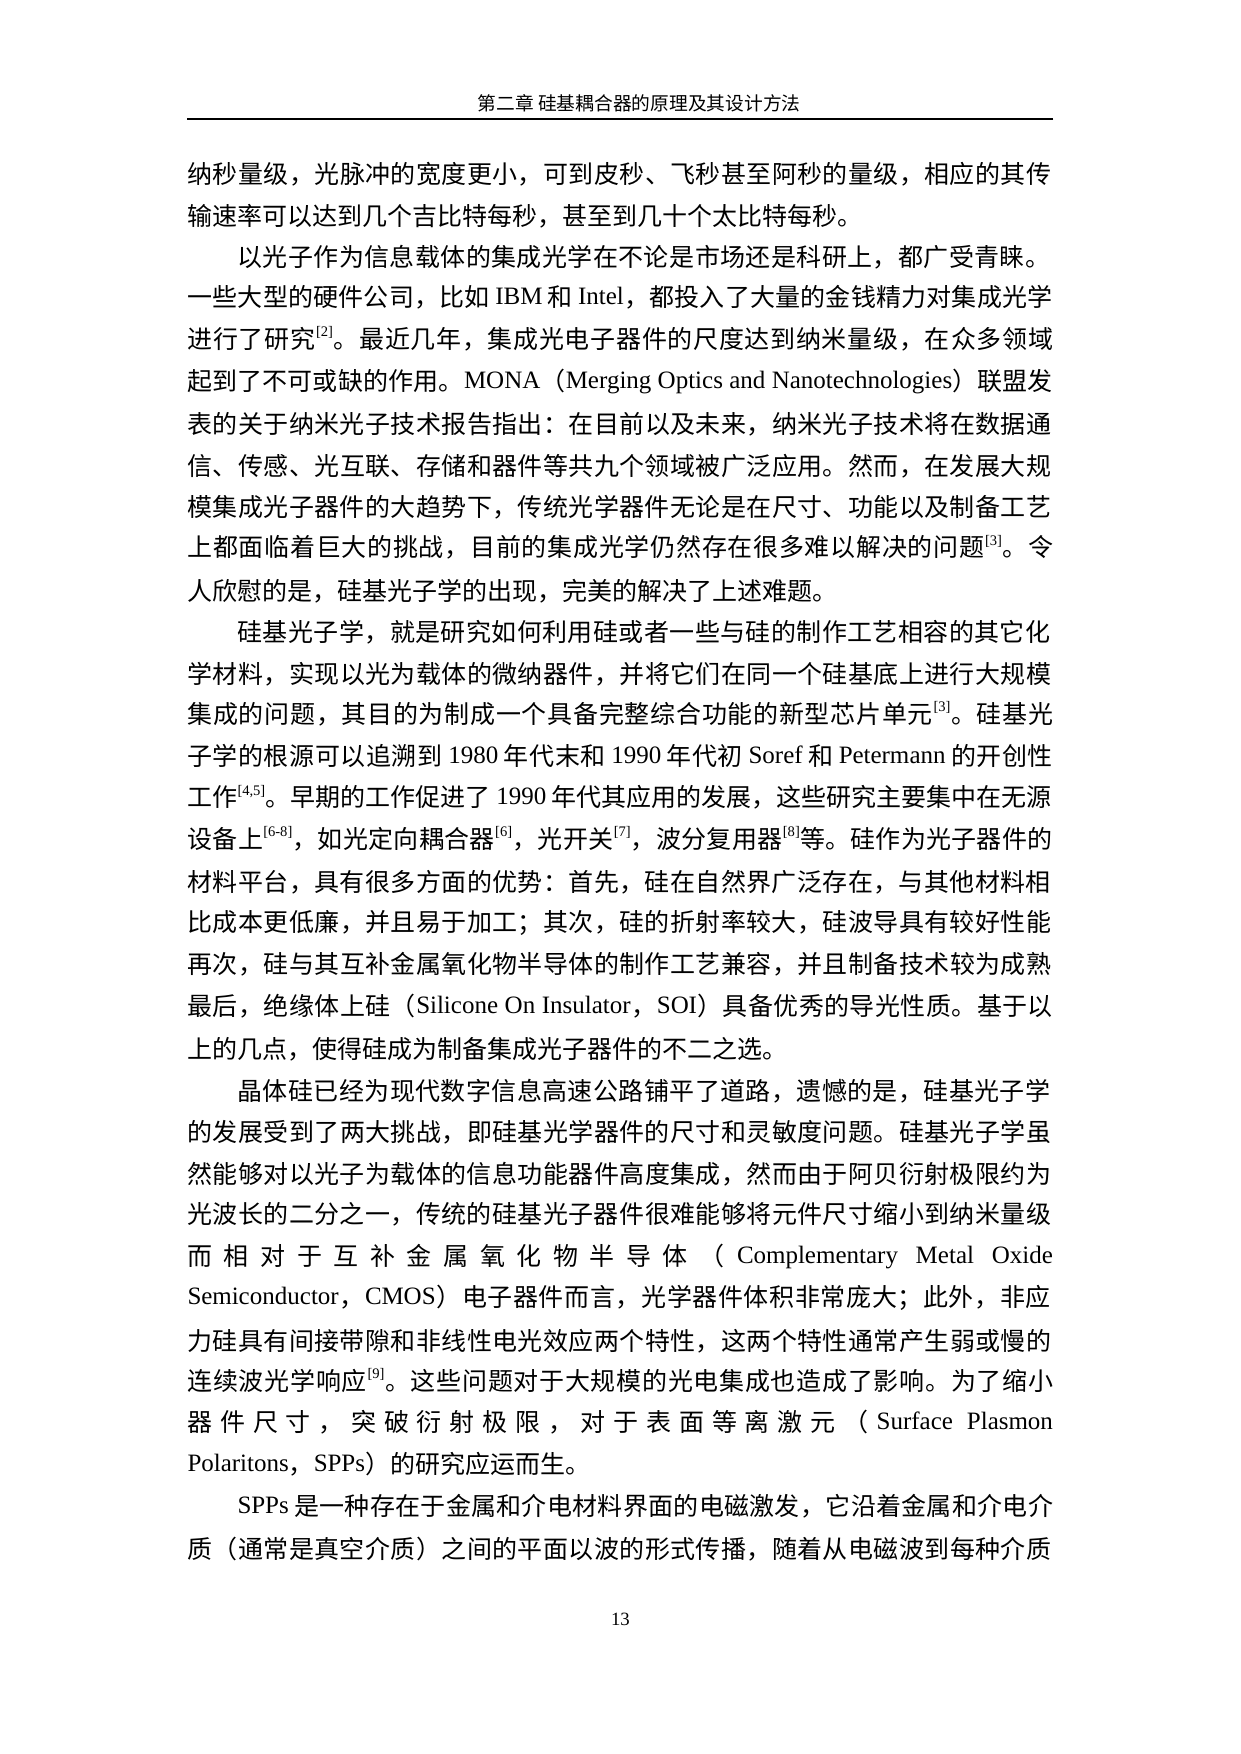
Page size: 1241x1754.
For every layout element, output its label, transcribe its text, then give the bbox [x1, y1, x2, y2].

text 硅基光子学，就是研究如何利用硅或者一些与硅的制作工艺相容的其它化学材料，实现以光为载体的微纳器件，并将它们在同一个硅基底上进行大规模集成的问题，其目的为制成一个具备完整综合功能的新型芯片单元[3]。硅基光子学的根源可以追溯到1980年代末和1990年代初Soref和Petermann的开创性工作[4,5]。早期的工作促进了1990年代其应用的发展，这些研究主要集中在无源设备上[6-8]，如光定向耦合器[6]，光开关[7]，波分复用器[8]等。硅作为光子器件的材料平台，具有很多方面的优势：首先，硅在自然界广泛存在，与其他材料相比成本更低廉，并且易于加工；其次，硅的折射率较大，硅波导具有较好性能；再次，硅与其互补金属氧化物半导体的制作工艺兼容，并且制备技术较为成熟；最后，绝缘体上硅（Silicone On Insulator，SOI）具备优秀的导光性质。基于以上的几点，使得硅成为制备集成光子器件的不二之选。 [187, 608, 1053, 1067]
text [187, 1483, 1053, 1567]
text 晶体硅已经为现代数字信息高速公路铺平了道路，遗憾的是，硅基光子学的发展受到了两大挑战，即硅基光学器件的尺寸和灵敏度问题。硅基光子学虽然能够对以光子为载体的信息功能器件高度集成，然而由于阿贝衍射极限约为光波长的二分之一，传统的硅基光子器件很难能够将元件尺寸缩小到纳米量级。而相对于互补金属氧化物半导体（Complementary Metal Oxide Semiconductor，CMOS）电子器件而言，光学器件体积非常庞大；此外，非应力硅具有间接带隙和非线性电光效应两个特性，这两个特性通常产生弱或慢的连续波光学响应[9]。这些问题对于大规模的光电集成也造成了影响。为了缩小器件尺寸，突破衍射极限，对于表面等离激元（Surface Plasmon Polaritons，SPPs）的研究应运而生。 [187, 1067, 1053, 1483]
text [187, 150, 1053, 233]
text 以光子作为信息载体的集成光学在不论是市场还是科研上，都广受青睐。一些大型的硬件公司，比如IBM和Intel，都投入了大量的金钱精力对集成光学进行了研究[2]。最近几年，集成光电子器件的尺度达到纳米量级，在众多领域起到了不可或缺的作用。MONA（Merging Optics and Nanotechnologies）联盟发表的关于纳米光子技术报告指出：在目前以及未来，纳米光子技术将在数据通信、传感、光互联、存储和器件等共九个领域被广泛应用。然而，在发展大规模集成光子器件的大趋势下，传统光学器件无论是在尺寸、功能以及制备工艺上都面临着巨大的挑战，目前的集成光学仍然存在很多难以解决的问题[3]。令人欣慰的是，硅基光子学的出现，完美的解决了上述难题。 [187, 233, 1053, 608]
